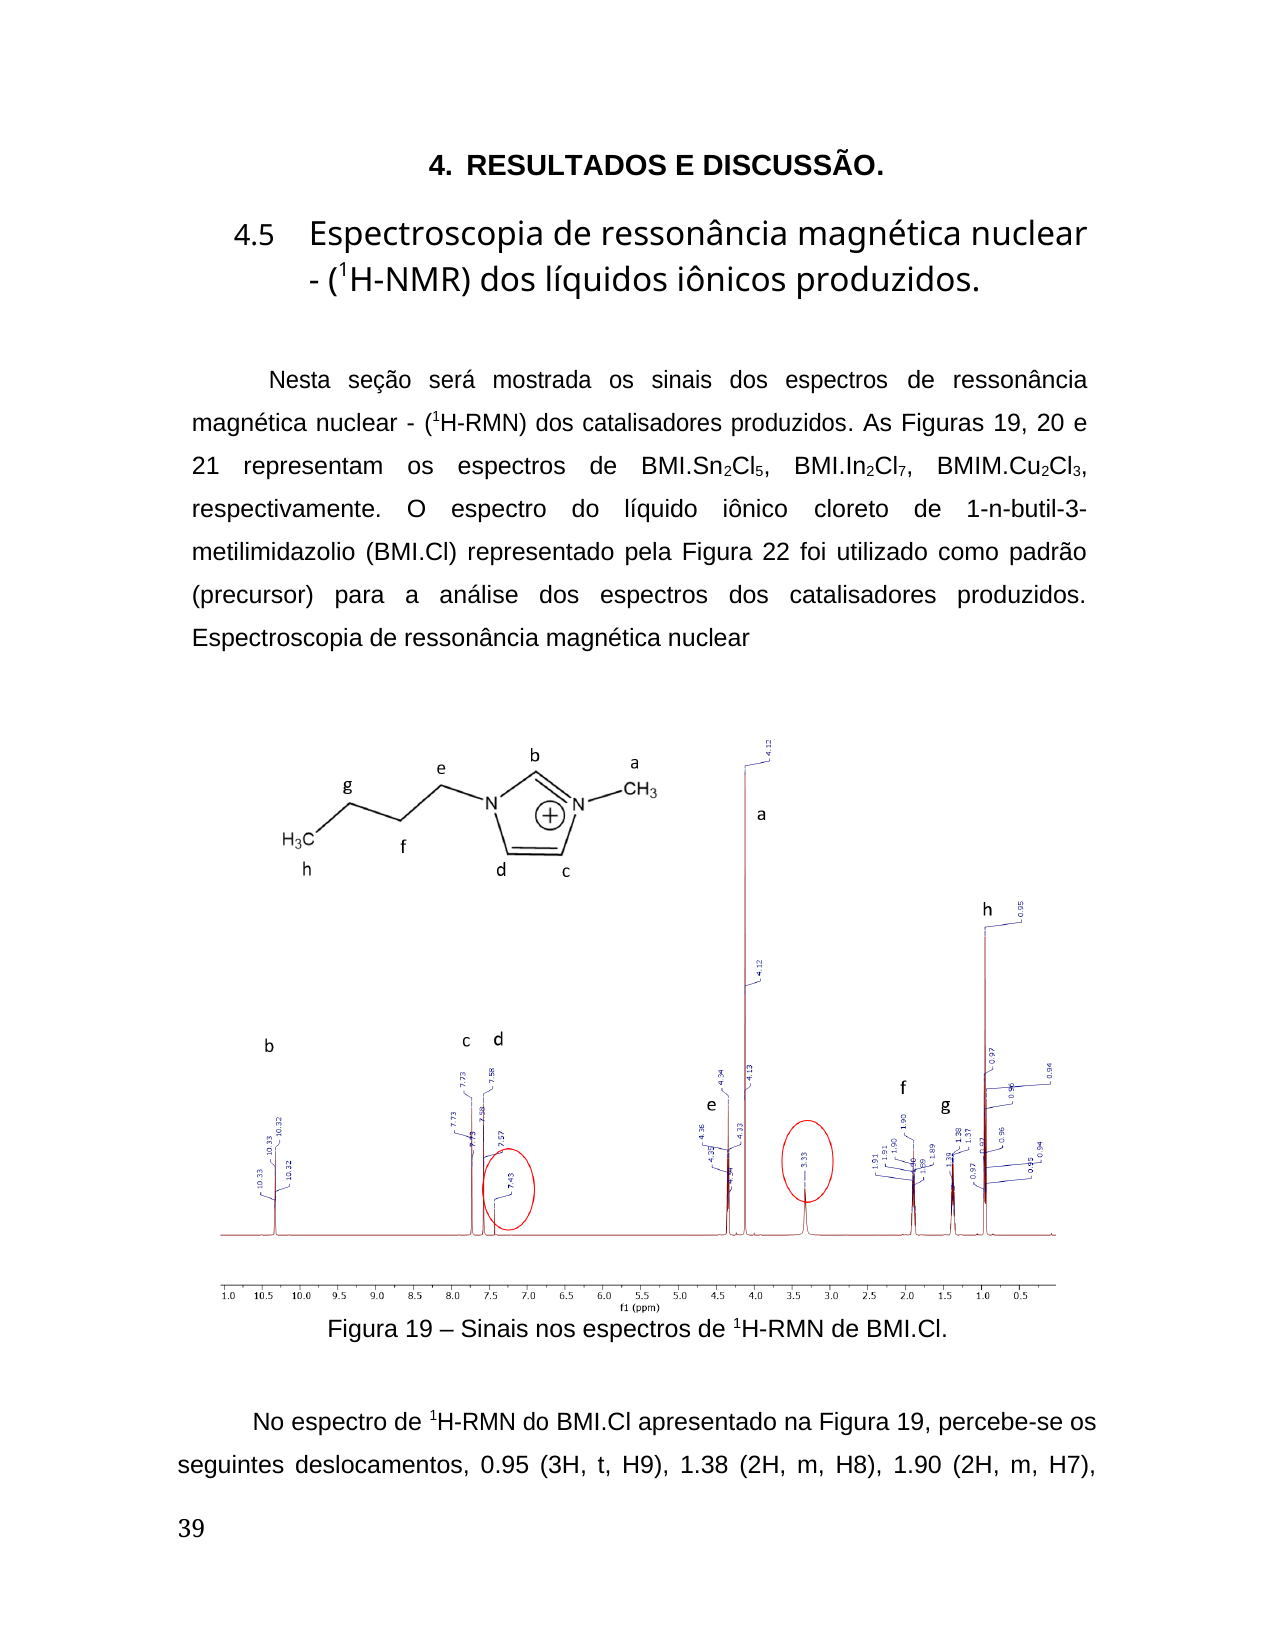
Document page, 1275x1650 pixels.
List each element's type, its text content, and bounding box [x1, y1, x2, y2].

text Nesta seção será mostrada os sinais dos espectros de ressonância magnética nuclear - (1H-RMN) dos catalisadores produzidos. As Figuras 19, 20 e 21 representam os espectros de BMI.Sn2Cl5, BMI.In2Cl7, BMIM.Cu2Cl3, respectivamente. O espectro do líquido iônico cloreto de 1-n-butil-3-metilimidazolio (BMI.Cl) representado pela Figura 22 foi utilizado como padrão (precursor) para a análise dos espectros dos catalisadores produzidos. Espectroscopia de ressonância magnética nuclear [192, 364, 1087, 652]
subtitle Espectroscopia de ressonância magnética nuclear - (1H-NMR) dos líquidos iônicos produzidos. [233, 210, 1098, 301]
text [177, 1407, 1098, 1479]
subtitle RESULTADOS E DISCUSSÃO. [215, 148, 1098, 181]
text Figura 19 – Sinais nos espectros de 1H-RMN de BMI.Cl. [177, 1314, 1098, 1343]
picture [207, 725, 1068, 1315]
